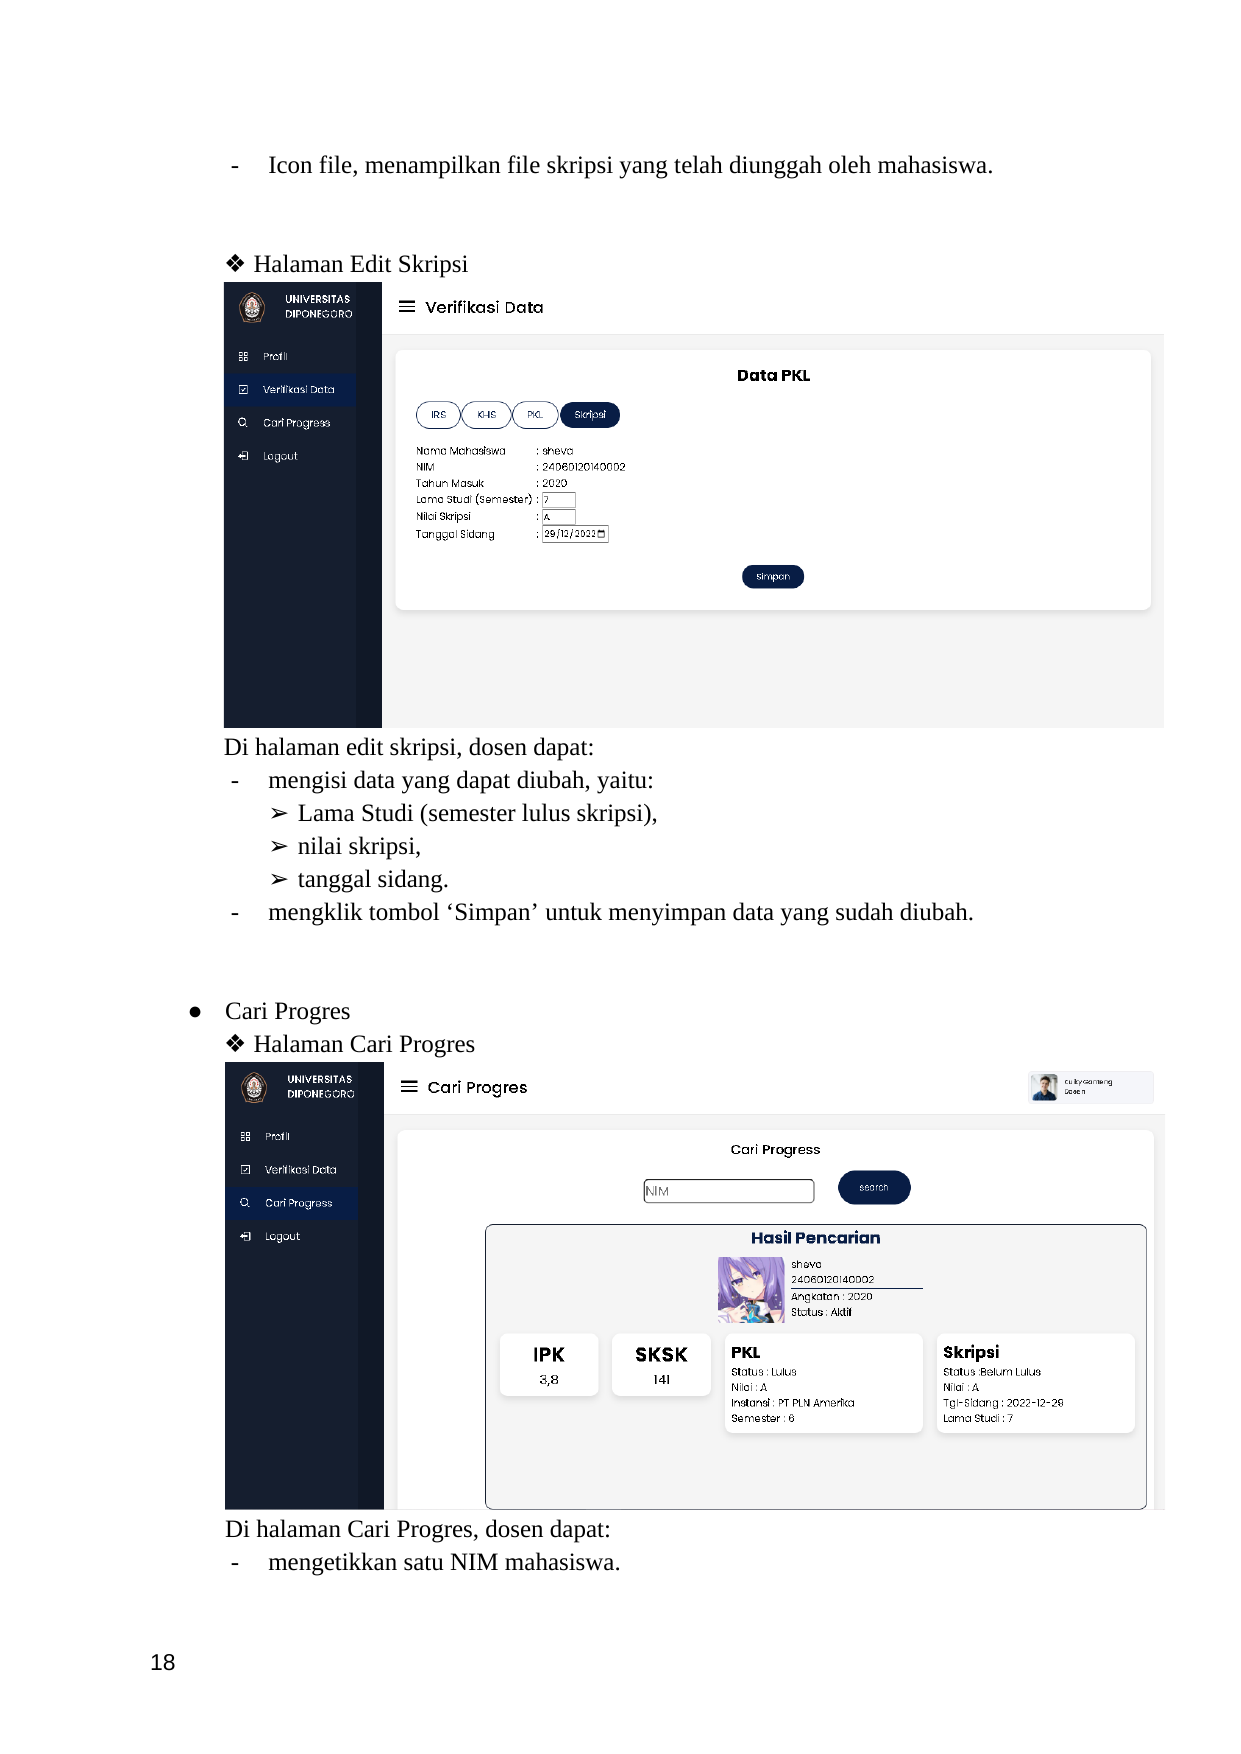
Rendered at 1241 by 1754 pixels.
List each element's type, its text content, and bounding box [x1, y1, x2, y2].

list tanggal sidang. [268, 864, 1090, 893]
list mengisi data yang dapat diubah, yaitu: [231, 765, 1090, 793]
list Cari Progres [187, 996, 1090, 1025]
list Halaman Cari Progres [224, 1029, 1090, 1058]
picture [223, 282, 1164, 728]
list Lama Studi (semester lulus skripsi), [268, 798, 1090, 827]
list nilai skripsi, [268, 831, 1090, 859]
picture [225, 1062, 1166, 1510]
text Di halaman edit skripsi, dosen dapat: [224, 732, 1090, 761]
text Di halaman Cari Progres, dosen dapat: [225, 1514, 1090, 1542]
list Icon file, menampilkan file skripsi yang telah diunggah oleh mahasiswa. [231, 150, 1090, 179]
list mengklik tombol ‘Simpan’ untuk menyimpan data yang sudah diubah. [231, 897, 1090, 926]
list Halaman Edit Skripsi [224, 249, 1090, 278]
list mengetikkan satu NIM mahasiswa. [231, 1547, 1090, 1576]
